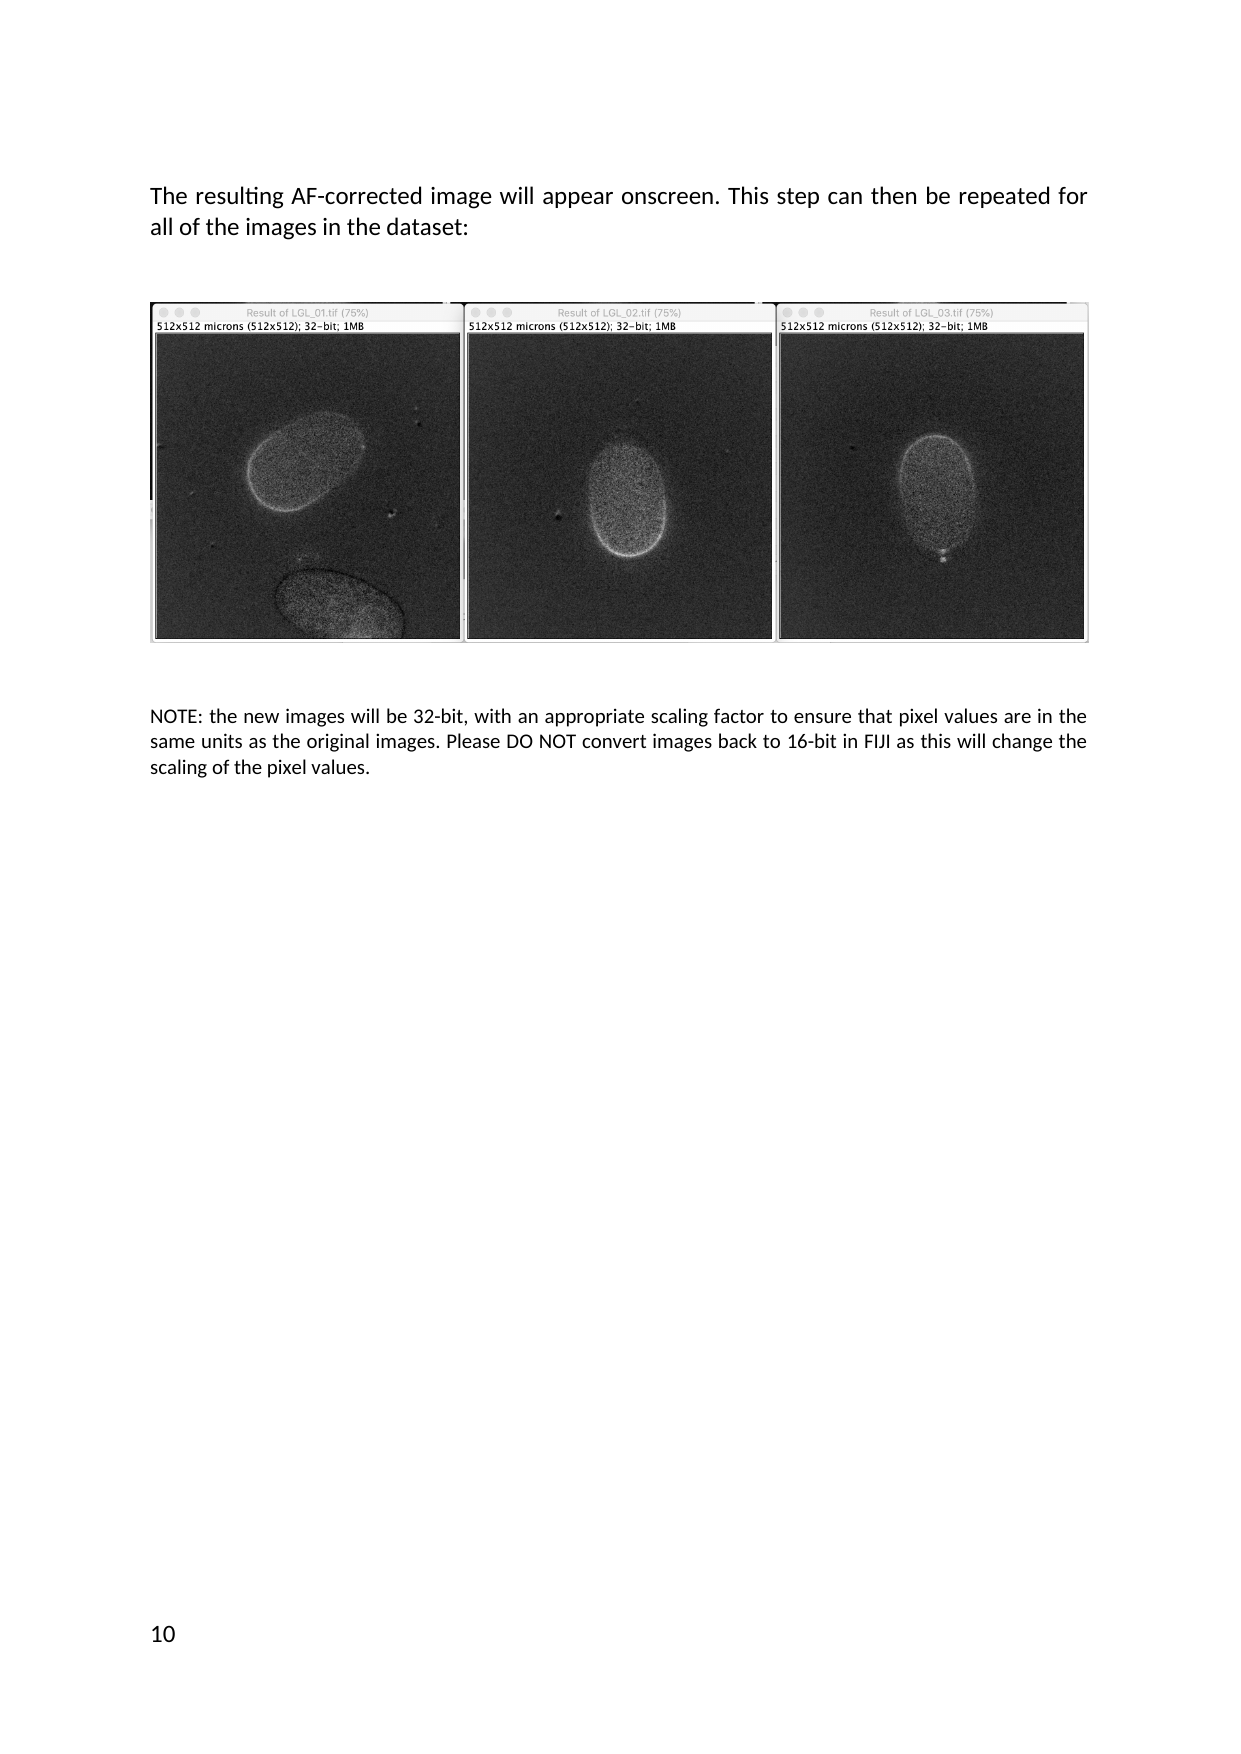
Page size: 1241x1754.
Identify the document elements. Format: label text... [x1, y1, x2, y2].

text The resulting AF-corrected image will appear onscreen. This step can then be repeated for all of the images in the dataset: [150, 181, 1090, 242]
picture [150, 302, 1089, 643]
text NOTE: the new images will be 32-bit, with an appropriate scaling factor to ensure that pixel values are in the same units as the original images. Please DO NOT convert images back to 16-bit in FIJI as this will change the scaling of the pixel values. [150, 703, 1090, 779]
